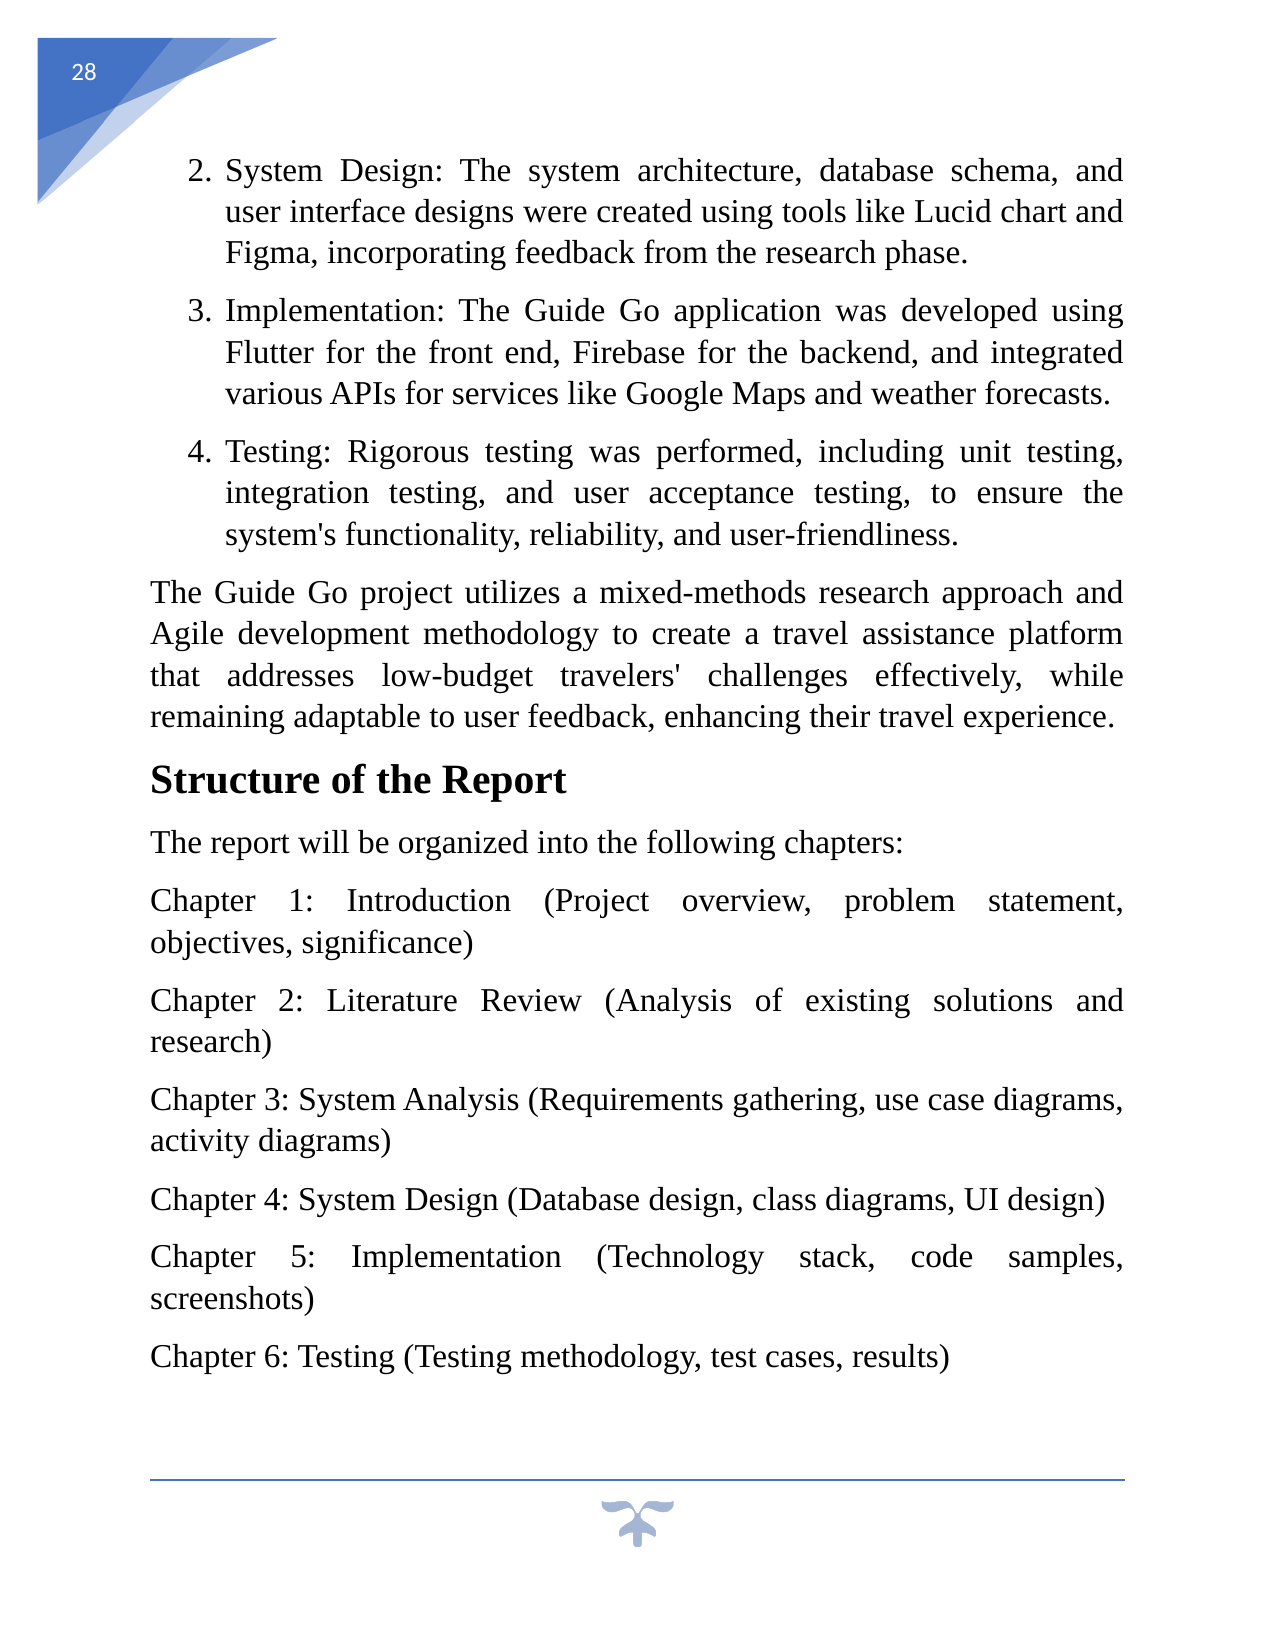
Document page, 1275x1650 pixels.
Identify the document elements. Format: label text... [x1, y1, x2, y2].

text The Guide Go project utilizes a mixed-methods research approach and Agile development methodology to create a travel assistance platform that addresses low-budget travelers' challenges effectively, while remaining adaptable to user feedback, enhancing their travel experience. [150, 572, 1125, 734]
picture [37, 37, 279, 206]
text The report will be organized into the following chapters: [150, 823, 1125, 861]
text Chapter 6: Testing (Testing methodology, test cases, results) [150, 1336, 1125, 1374]
text Chapter 5: Implementation (Technology stack, code samples, screenshots) [150, 1237, 1125, 1316]
text Structure of the Report [150, 754, 1125, 802]
text Chapter 2: Literature Review (Analysis of existing solutions and research) [150, 980, 1125, 1060]
text Chapter 4: System Design (Database design, class diagrams, UI design) [150, 1179, 1125, 1217]
text Chapter 1: Introduction (Project overview, problem statement, objectives, significance) [150, 881, 1125, 960]
list System Design: The system architecture, database schema, and user interface designs were created using tools like Lucid chart and Figma, incorporating feedback from the research phase. [187, 150, 1125, 271]
text Chapter 3: System Analysis (Requirements gathering, use case diagrams, activity diagrams) [150, 1079, 1125, 1159]
list Implementation: The Guide Go application was developed using Flutter for the front end, Firebase for the backend, and integrated various APIs for services like Google Maps and weather forecasts. [187, 291, 1125, 412]
list Testing: Rigorous testing was performed, including unit testing, integration testing, and user acceptance testing, to ensure the system's functionality, reliability, and user-friendliness. [187, 431, 1125, 552]
